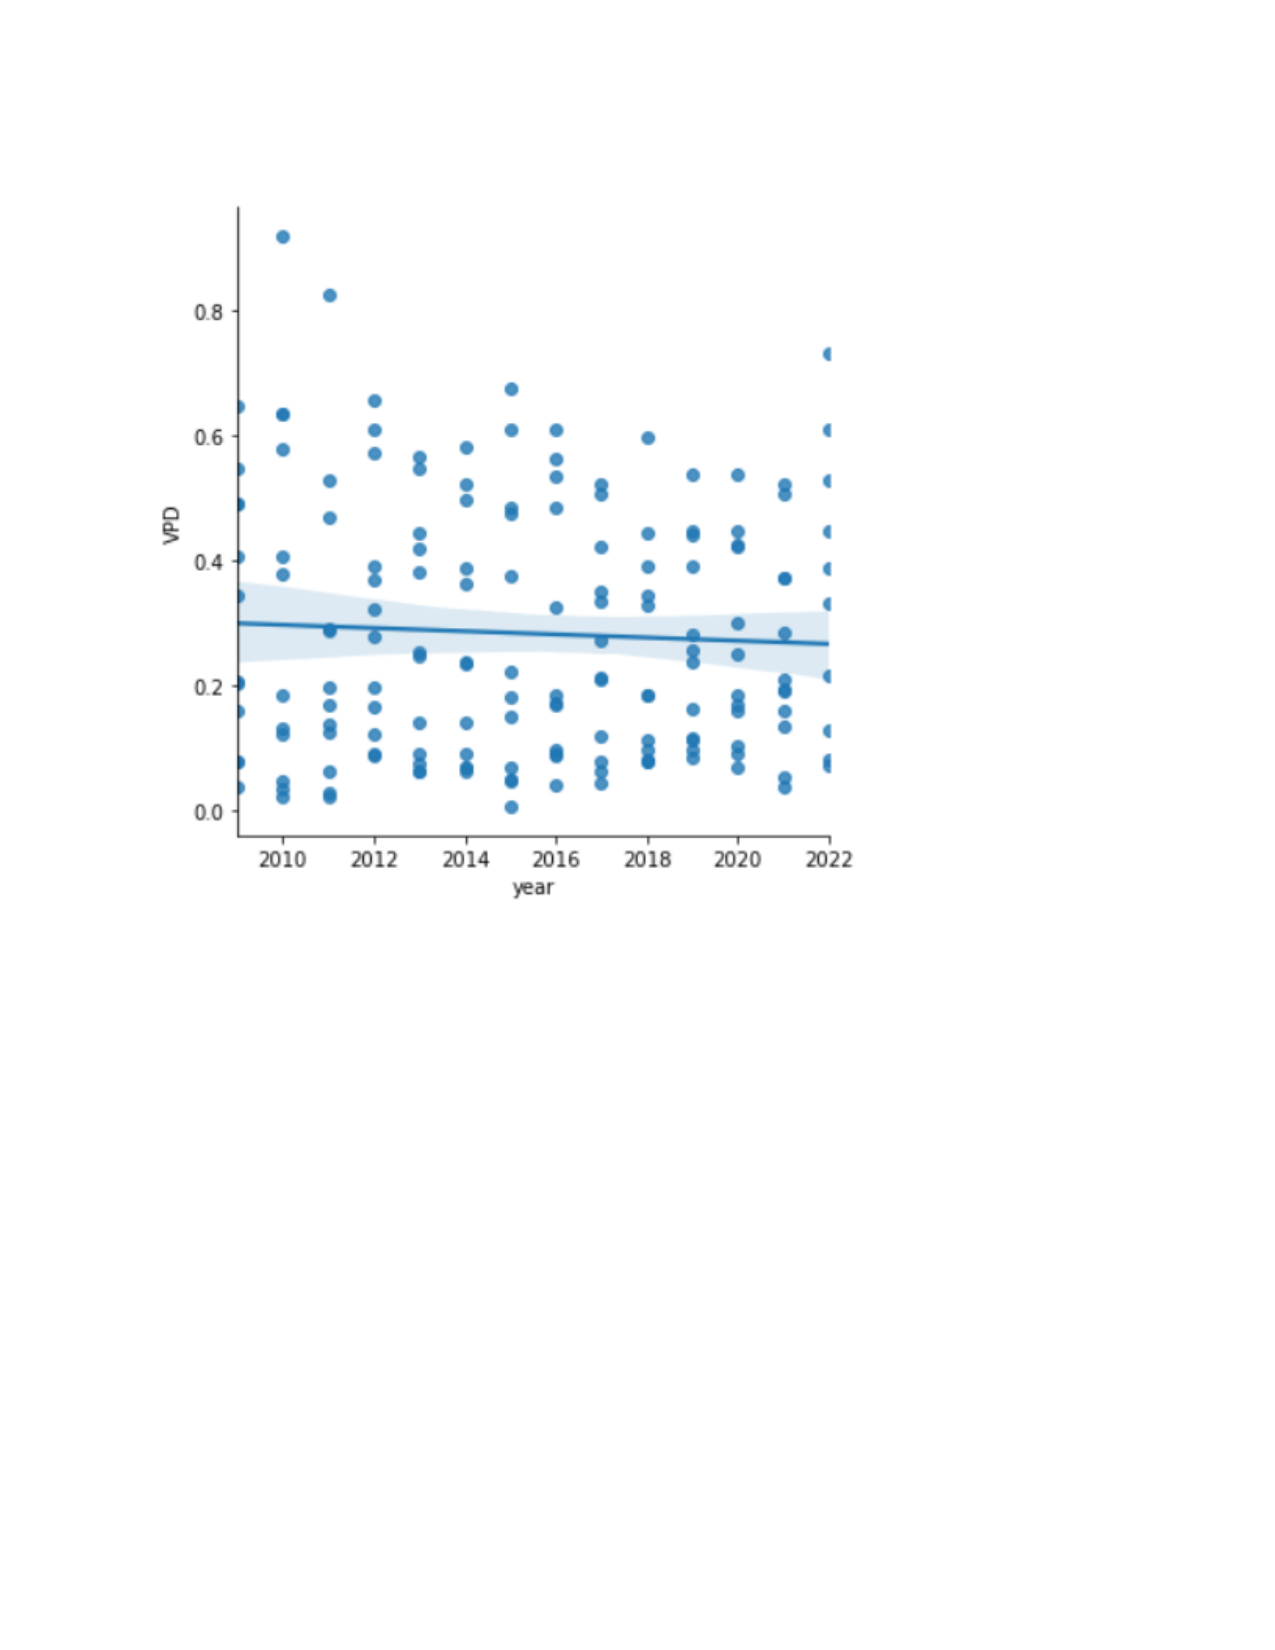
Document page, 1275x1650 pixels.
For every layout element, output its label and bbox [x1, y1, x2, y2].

picture [150, 178, 932, 918]
